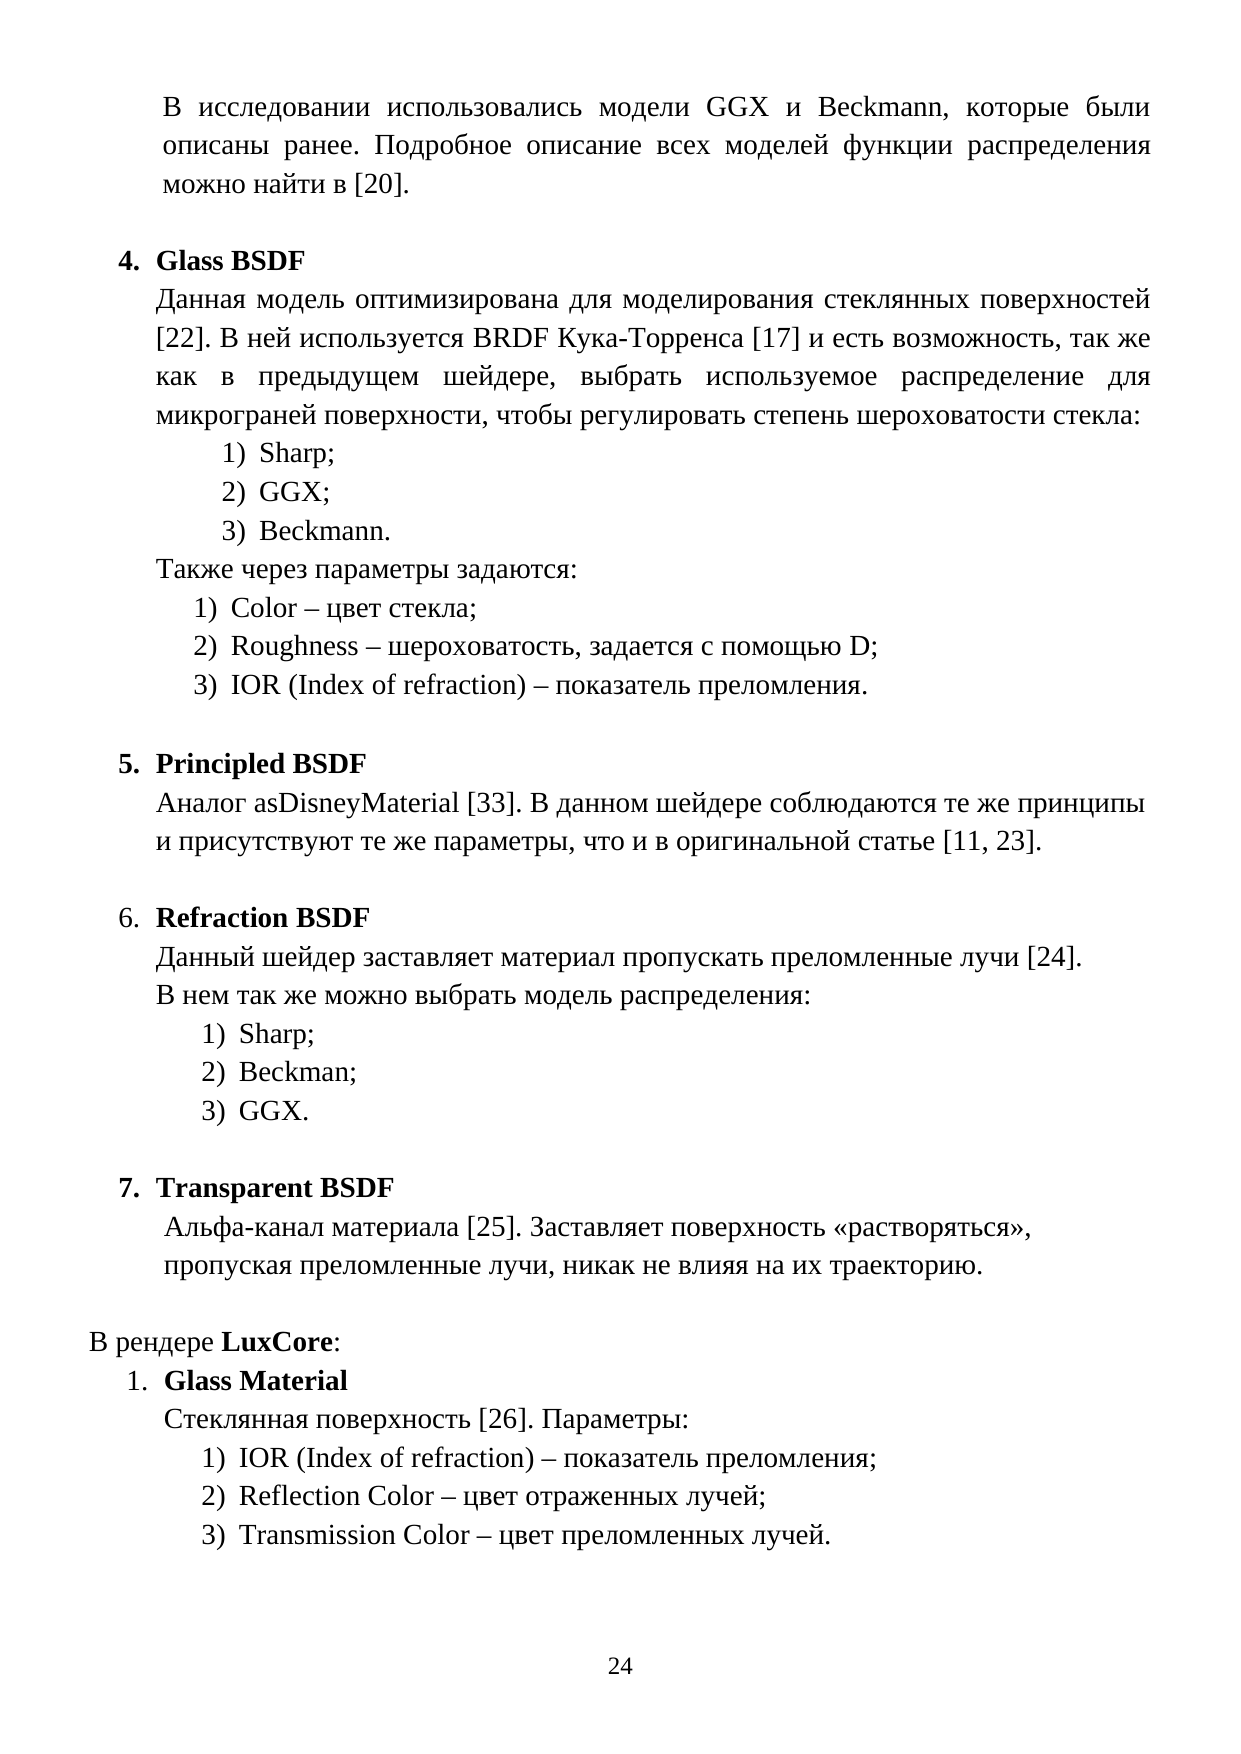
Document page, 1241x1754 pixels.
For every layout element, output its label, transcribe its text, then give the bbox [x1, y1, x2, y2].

list IOR (Index of refraction) – показатель преломления. [193, 667, 1152, 700]
list Reflection Color – цвет отраженных лучей; [201, 1478, 1152, 1512]
list Roughness – шероховатость, задается с помощью D; [193, 628, 1152, 662]
list Principled BSDF [118, 746, 1152, 780]
list Аналог asDisneyMaterial [33]. В данном шейдере соблюдаются те же принципы и присутствуют те же параметры, что и в оригинальной статье [11, 23]. [156, 785, 1152, 857]
list Beckman; [201, 1054, 1152, 1088]
list Color – цвет стекла; [193, 590, 1152, 623]
list Beckmann. [221, 513, 1152, 546]
list Refraction BSDF Данный шейдер заставляет материал пропускать преломленные лучи [24]. [118, 900, 1152, 972]
list Transparent BSDF [118, 1170, 1152, 1204]
text Данная модель оптимизирована для моделирования стеклянных поверхностей [22]. В ней используется BRDF Кука-Торренса [17] и есть возможность, так же как в предыдущем шейдере, выбрать используемое распределение для микрограней поверхности, чтобы регулировать степень шероховатости стекла: [156, 281, 1152, 431]
list Transmission Color – цвет преломленных лучей. [201, 1517, 1152, 1551]
list GGX; [221, 474, 1152, 508]
text Также через параметры задаются: [156, 551, 1152, 585]
text В рендере LuxCore: [89, 1324, 1152, 1358]
list GGX. [201, 1093, 1152, 1127]
list Glass Material Стеклянная поверхность [26]. Параметры: [126, 1363, 1152, 1435]
text В нем так же можно выбрать модель распределения: [89, 977, 1152, 1011]
list IOR (Index of refraction) – показатель преломления; [201, 1440, 1152, 1473]
list Sharp; [221, 436, 1152, 469]
list Альфа-канал материала [25]. Заставляет поверхность «растворяться», пропуская преломленные лучи, никак не влияя на их траекторию. [164, 1209, 1152, 1281]
list Sharp; [201, 1016, 1152, 1049]
text В исследовании использовались модели GGX и Beckmann, которые были описаны ранее. Подробное описание всех моделей функции распределения можно найти в [20]. [162, 89, 1152, 199]
list Glass BSDF [118, 243, 1152, 276]
